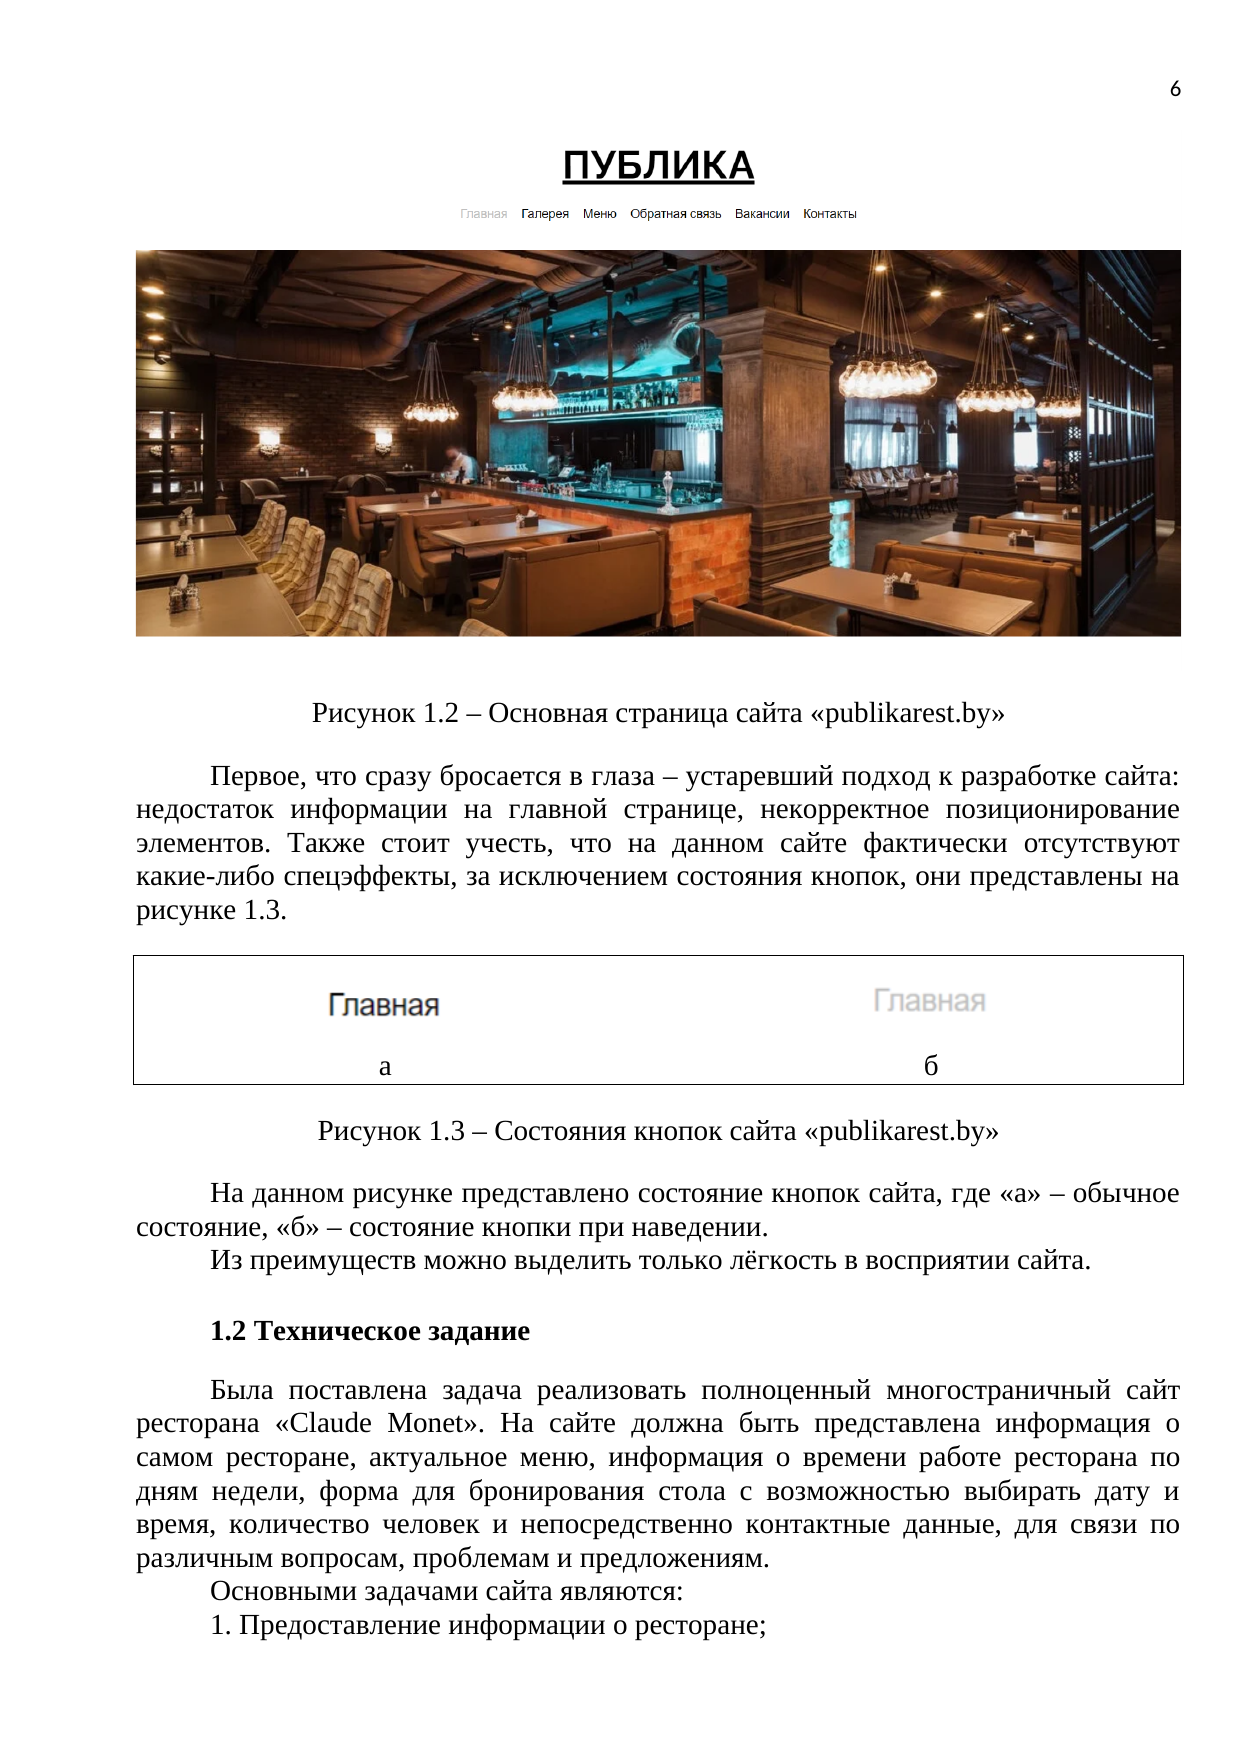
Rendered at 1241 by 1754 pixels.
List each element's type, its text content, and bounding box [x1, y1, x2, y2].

text Была поставлена задача реализовать полноценный многостраничный сайт ресторана «Claude Monet». На сайте должна быть представлена информация о самом ресторане, актуальное меню, информация о времени работе ресторана по дням недели, форма для бронирования стола с возможностью выбирать дату и время, количество человек и непосредственно контактные данные, для связи по различным вопросам, проблемам и предложениям. [136, 1372, 1181, 1573]
text 1.2 Техническое задание [136, 1313, 1181, 1347]
text Рисунок 1.2 – Основная страница сайта «publikarest.by» [136, 695, 1181, 729]
list Предоставление информации о ресторане; [136, 1607, 1181, 1640]
picture [135, 130, 1182, 671]
picture [291, 957, 474, 1049]
text Первое, что сразу бросается в глаза – устаревший подход к разработке сайта: недостаток информации на главной странице, некорректное позиционирование элементов. Также стоит учесть, что на данном сайте фактически отсутствуют какие-либо спецэффекты, за исключением состояния кнопок, они представлены на рисунке 1.3. [136, 758, 1181, 926]
text Основными задачами сайта являются: [136, 1573, 1181, 1607]
text На данном рисунке представлено состояние кнопок сайта, где «а» – обычное состояние, «б» – состояние кнопки при наведении. [136, 1175, 1181, 1242]
picture [836, 957, 1021, 1049]
text Рисунок 1.3 – Состояния кнопок сайта «publikarest.by» [136, 1113, 1181, 1146]
text а б [134, 1045, 1183, 1084]
text Из преимуществ можно выделить только лёгкость в восприятии сайта. [136, 1242, 1181, 1276]
